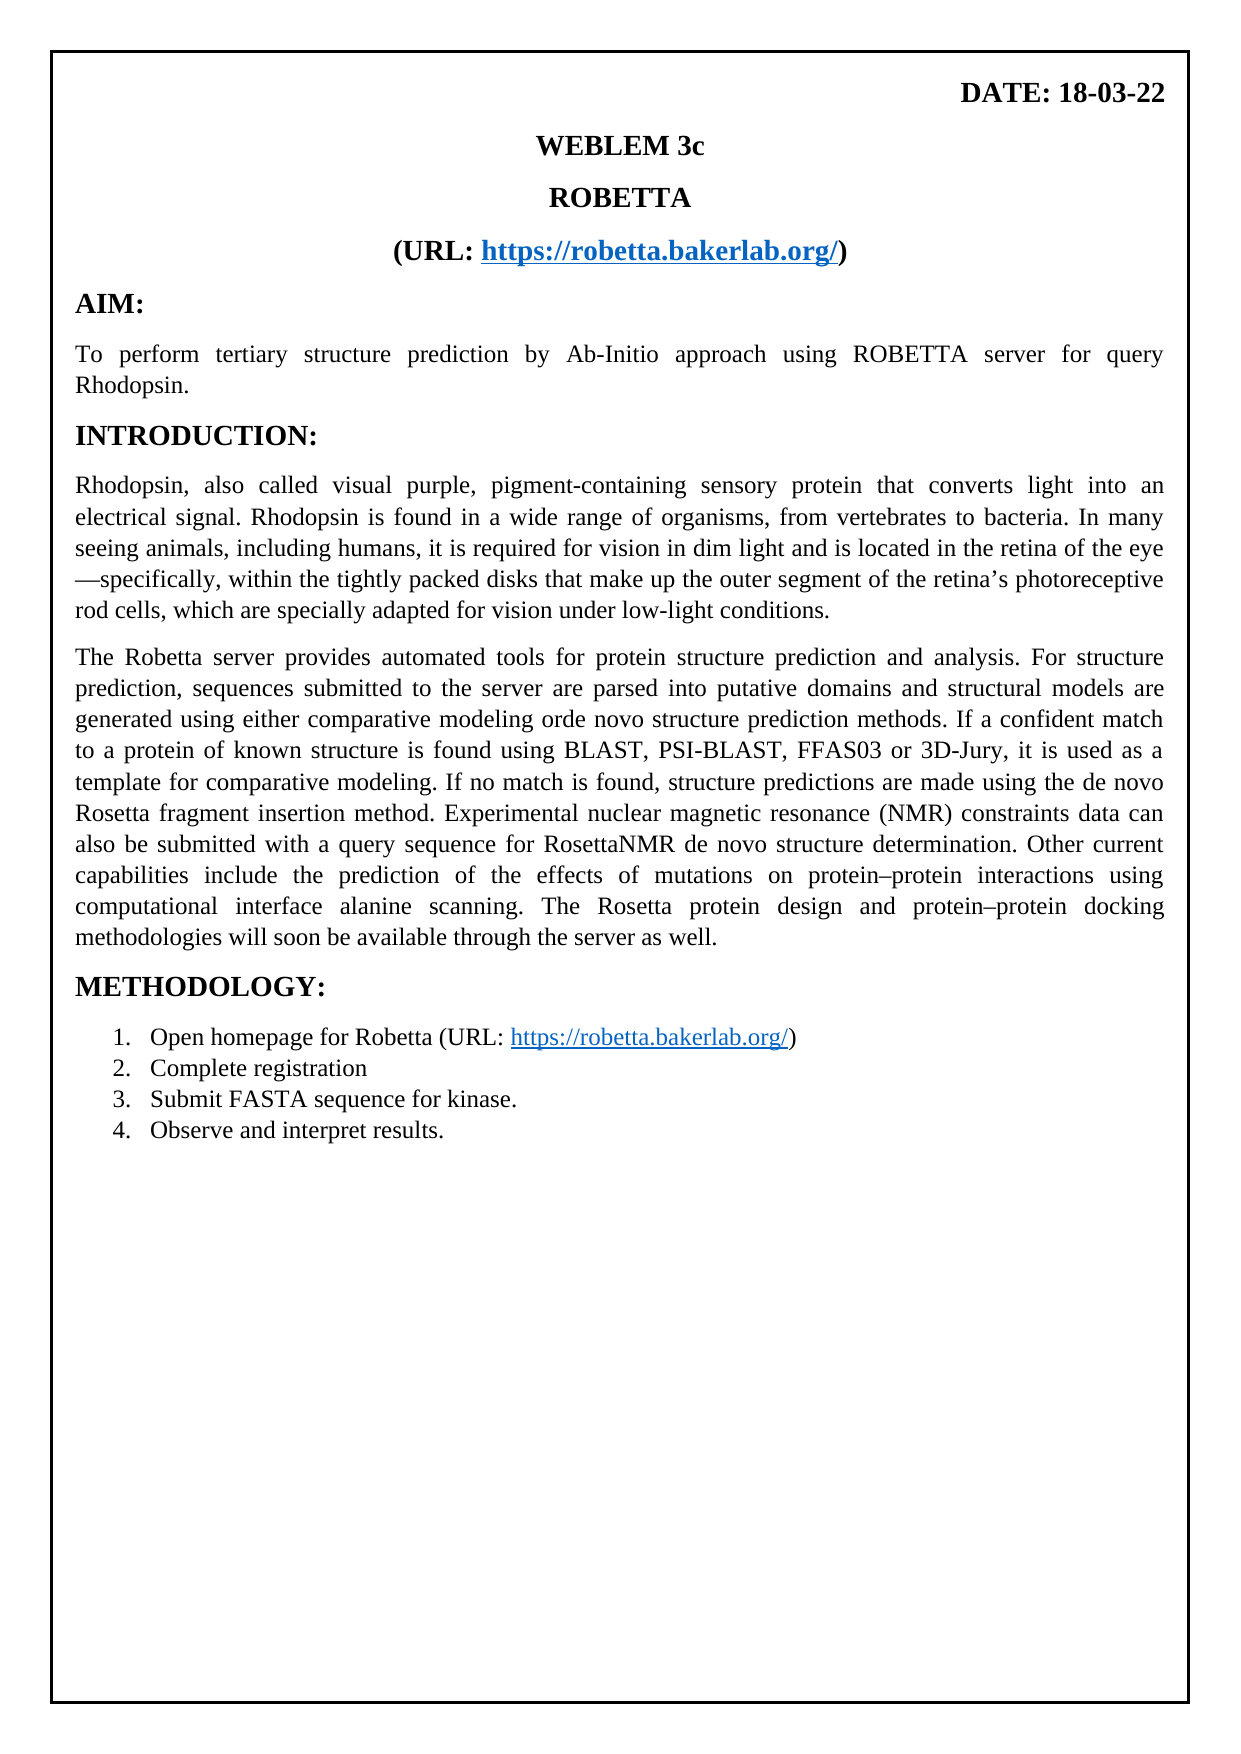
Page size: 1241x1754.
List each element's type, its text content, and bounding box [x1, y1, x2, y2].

text AIM: [75, 286, 1165, 320]
text The Robetta server provides automated tools for protein structure prediction and analysis. For structure prediction, sequences submitted to the server are parsed into putative domains and structural models are generated using either comparative modeling orde novo structure prediction methods. If a confident match to a protein of known structure is found using BLAST, PSI-BLAST, FFAS03 or 3D-Jury, it is used as a template for comparative modeling. If no match is found, structure predictions are made using the de novo Rosetta fragment insertion method. Experimental nuclear magnetic resonance (NMR) constraints data can also be submitted with a query sequence for RosettaNMR de novo structure determination. Other current capabilities include the prediction of the effects of mutations on protein–protein interactions using computational interface alanine scanning. The Rosetta protein design and protein–protein docking methodologies will soon be available through the server as well. [75, 642, 1165, 951]
text To perform tertiary structure prediction by Ab-Initio approach using ROBETTA server for query Rhodopsin. [75, 339, 1165, 399]
list Open homepage for Robetta (URL: https://robetta.bakerlab.org/) [112, 1022, 1165, 1051]
text ROBETTA [75, 181, 1165, 214]
text INTRODUCTION: [75, 418, 1165, 451]
text (URL: https://robetta.bakerlab.org/) [75, 233, 1165, 267]
list Submit FASTA sequence for kinase. [112, 1084, 1165, 1113]
text WEBLEM 3c [75, 128, 1165, 161]
text Rhodopsin, also called visual purple, pigment-containing sensory protein that converts light into an electrical signal. Rhodopsin is found in a wide range of organisms, from vertebrates to bacteria. In many seeing animals, including humans, it is required for vision in dim light and is located in the retina of the eye—specifically, within the tightly packed disks that make up the outer segment of the retina’s photoreceptive rod cells, which are specially adapted for vision under low-light conditions. [75, 471, 1165, 623]
list Complete registration [112, 1053, 1165, 1082]
text DATE: 18-03-22 [75, 75, 1165, 108]
text METHODOLOGY: [75, 969, 1165, 1003]
list Observe and interpret results. [112, 1116, 1165, 1144]
